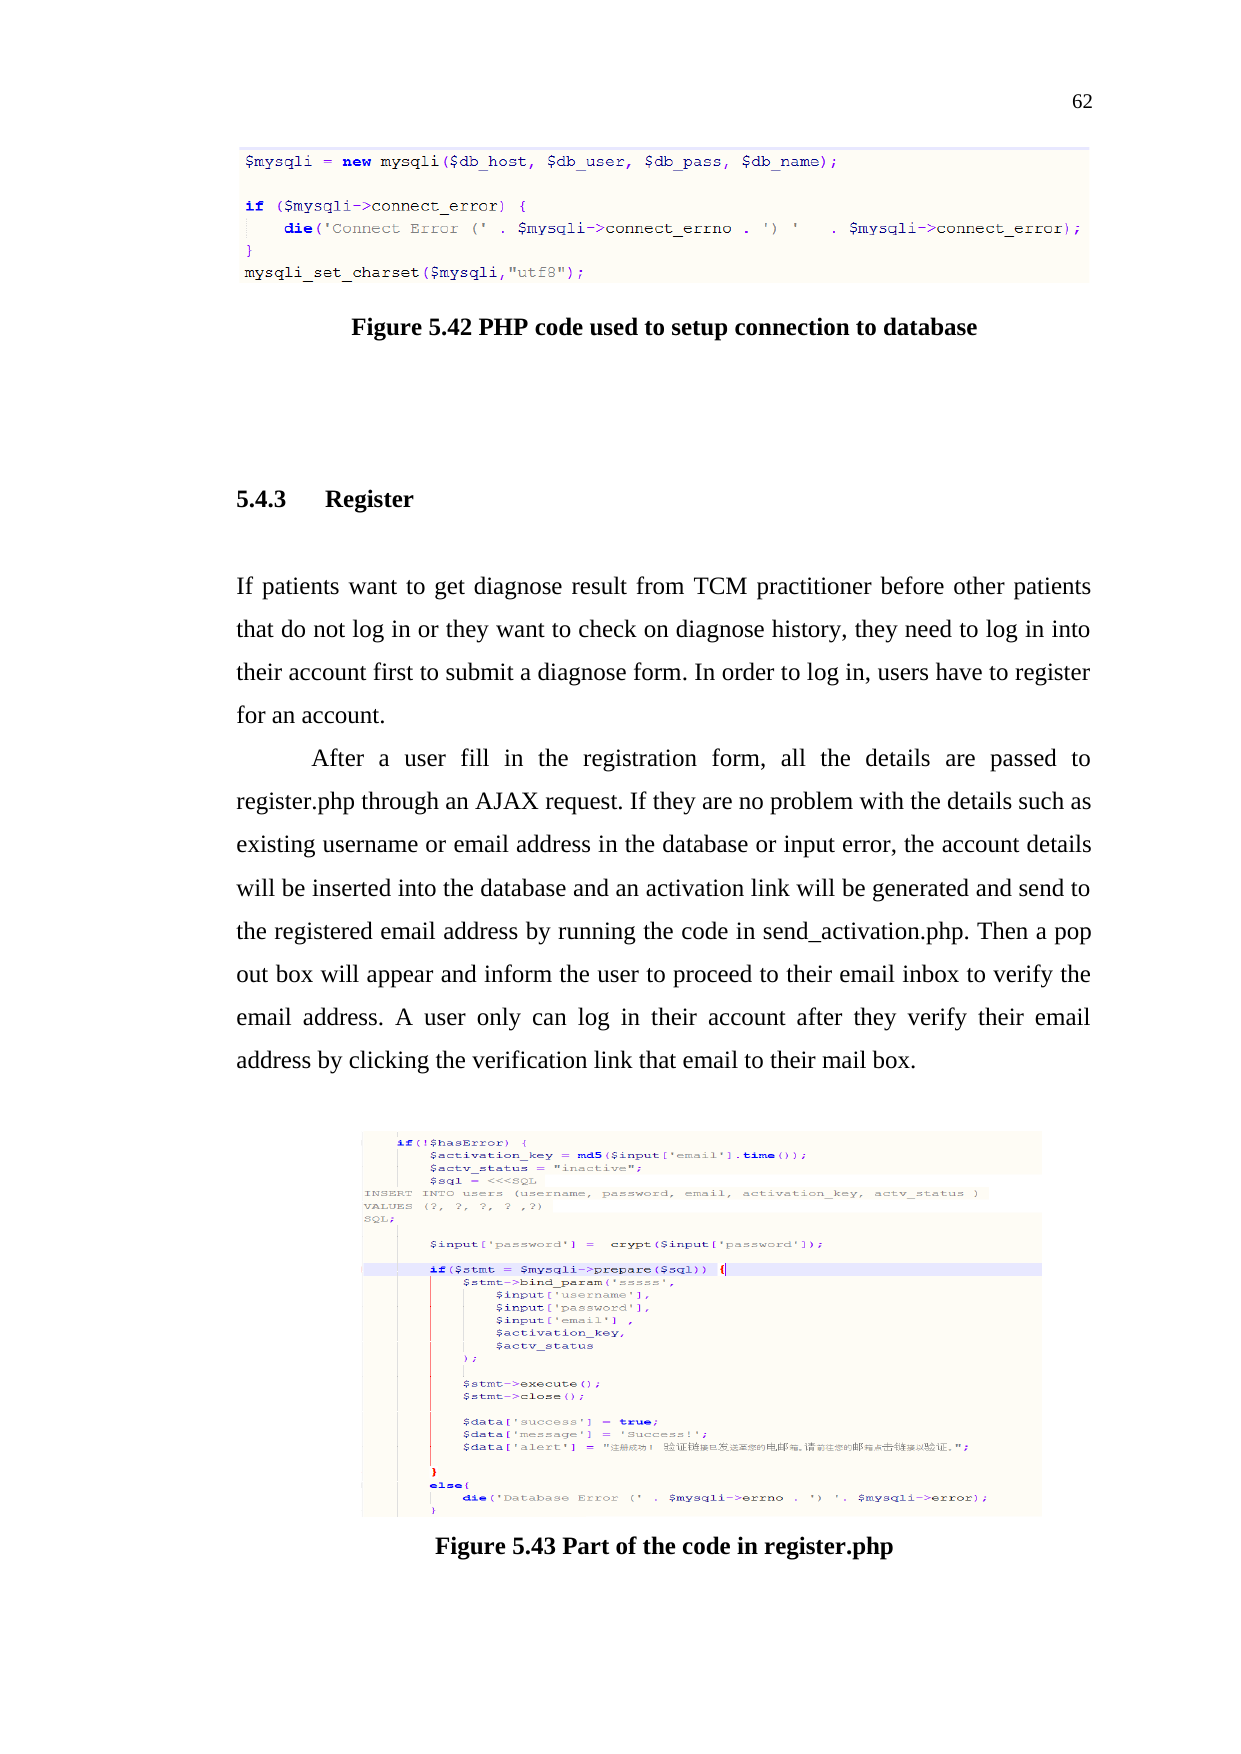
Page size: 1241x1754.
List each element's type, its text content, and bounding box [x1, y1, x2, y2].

picture [361, 1131, 1042, 1517]
text If patients want to get diagnose result from TCM practitioner before other patients that do not log in or they want to check on diagnose history, they need to log in into their account first to submit a diagnose form. In order to log in, users have to register for an account. [236, 571, 1092, 729]
subtitle Register [236, 484, 1092, 513]
picture [239, 147, 1090, 298]
text After a user fill in the registration form, all the details are passed to register.php through an AJAX request. If they are no problem with the details such as existing username or email address in the database or input error, the account details will be inserted into the database and an activation link will be generated and send to the registered email address by running the code in send_activation.php. Then a pop out box will appear and inform the user to proceed to their email inbox to verify the email address. A user only can log in their account after they verify their email address by clicking the verification link that email to their mail box. [236, 743, 1092, 1074]
